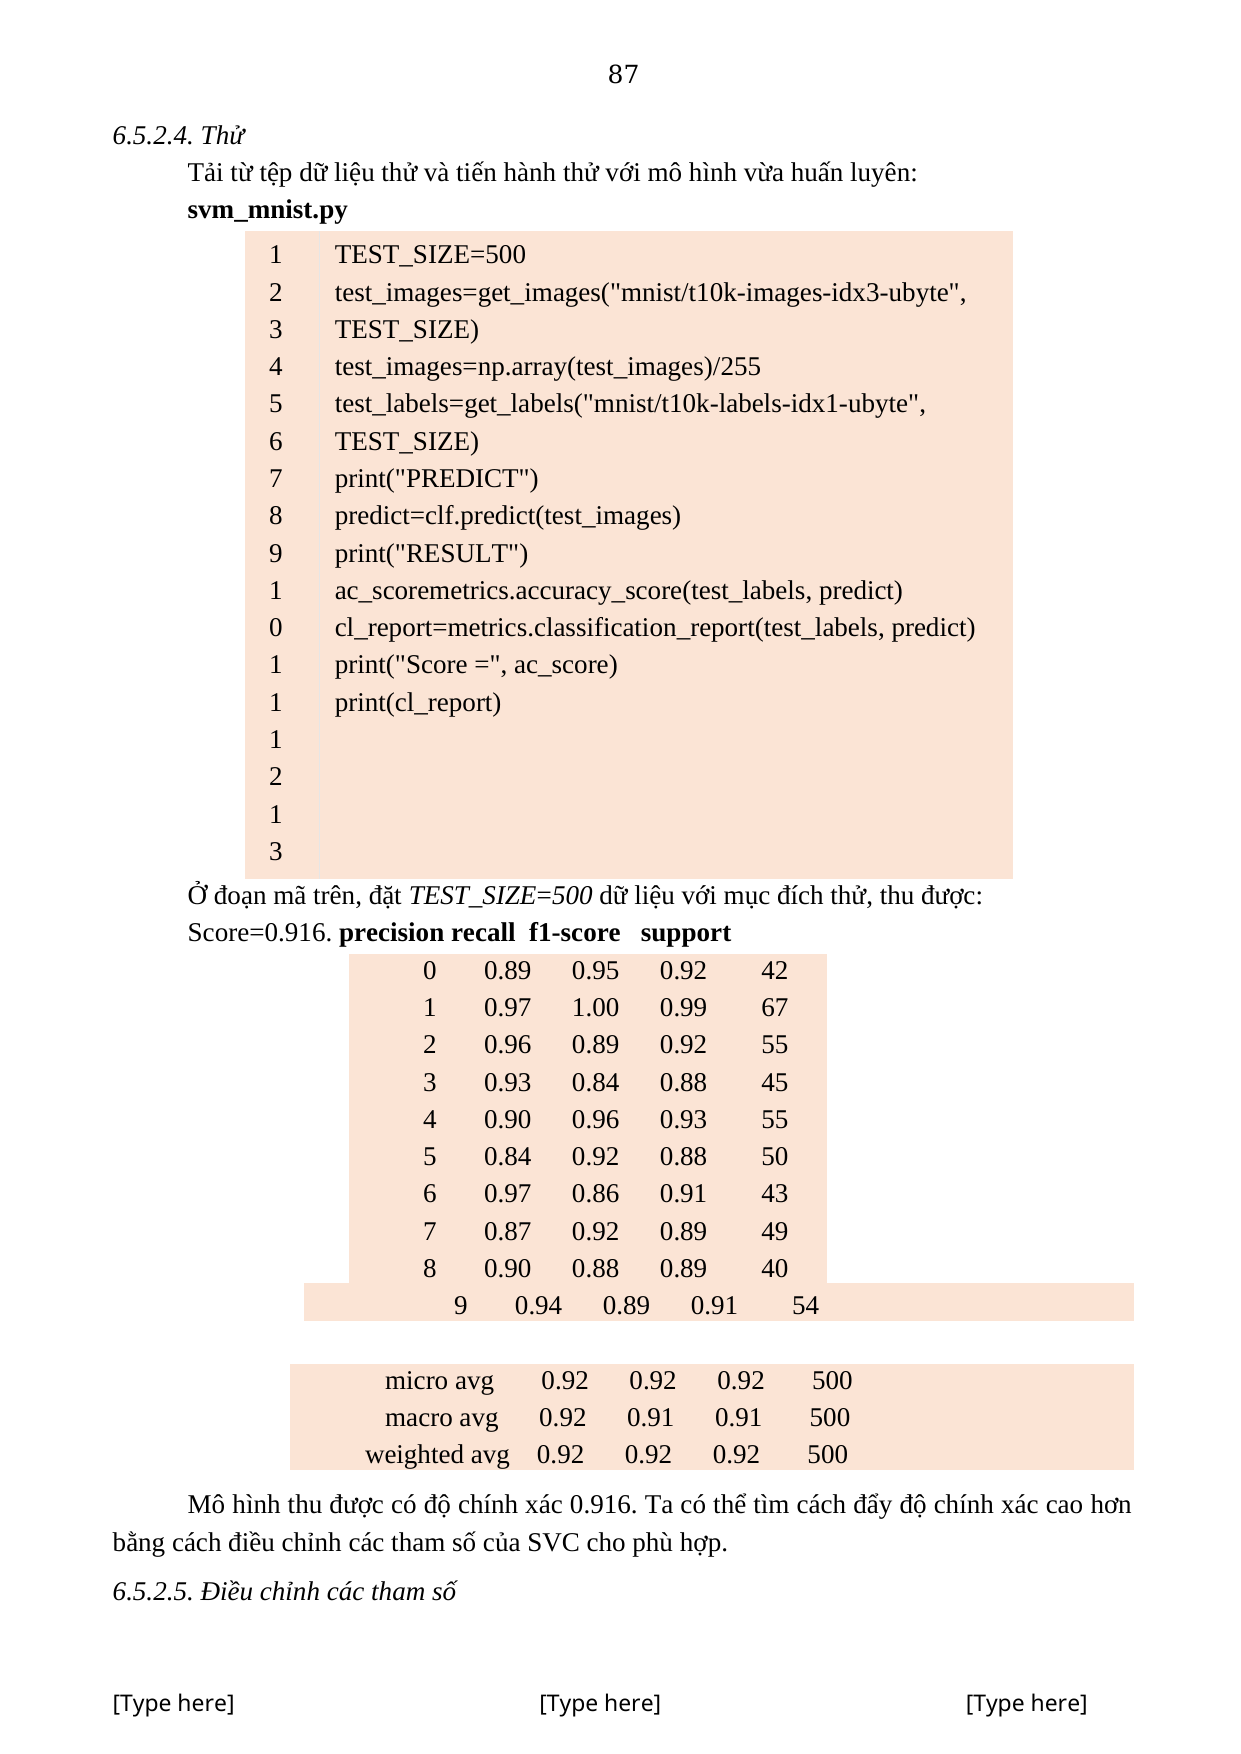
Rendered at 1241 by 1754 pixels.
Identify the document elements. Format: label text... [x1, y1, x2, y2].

text 6.5.2.5. Điều chỉnh các tham số [112, 1575, 1134, 1607]
text svm_mnist.py [112, 194, 1134, 225]
text Ở đoạn mã trên, đặt TEST_SIZE=500 dữ liệu với mục đích thử, thu được: [112, 879, 1134, 910]
text Mô hình thu được có độ chính xác 0.916. Ta có thể tìm cách đẩy độ chính xác cao hơn bằng cách điều chỉnh các tham số của SVC cho phù hợp. [112, 1488, 1134, 1557]
text Tải từ tệp dữ liệu thử và tiến hành thử với mô hình vừa huấn luyên: [112, 156, 1134, 187]
text 2 0.96 0.89 0.92 55 [349, 1028, 827, 1059]
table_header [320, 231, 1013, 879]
text 8 0.90 0.88 0.89 40 [349, 1252, 827, 1283]
text 4 0.90 0.96 0.93 55 [349, 1103, 827, 1134]
text macro avg 0.92 0.91 0.91 500 [290, 1401, 1134, 1432]
text Score=0.916. precision recall f1-score support [112, 916, 1134, 948]
text 0 0.89 0.95 0.92 42 [349, 954, 827, 985]
text 3 0.93 0.84 0.88 45 [349, 1066, 827, 1097]
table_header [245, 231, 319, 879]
text 6 0.97 0.86 0.91 43 [349, 1177, 827, 1209]
text 1 0.97 1.00 0.99 67 [349, 991, 827, 1022]
text 7 0.87 0.92 0.89 49 [349, 1215, 827, 1246]
text 9 0.94 0.89 0.91 54 [304, 1289, 1134, 1321]
text 5 0.84 0.92 0.88 50 [349, 1140, 827, 1171]
text weighted avg 0.92 0.92 0.92 500 [290, 1438, 1134, 1470]
text 6.5.2.4. Thử [112, 119, 1134, 150]
text micro avg 0.92 0.92 0.92 500 [290, 1364, 1134, 1395]
